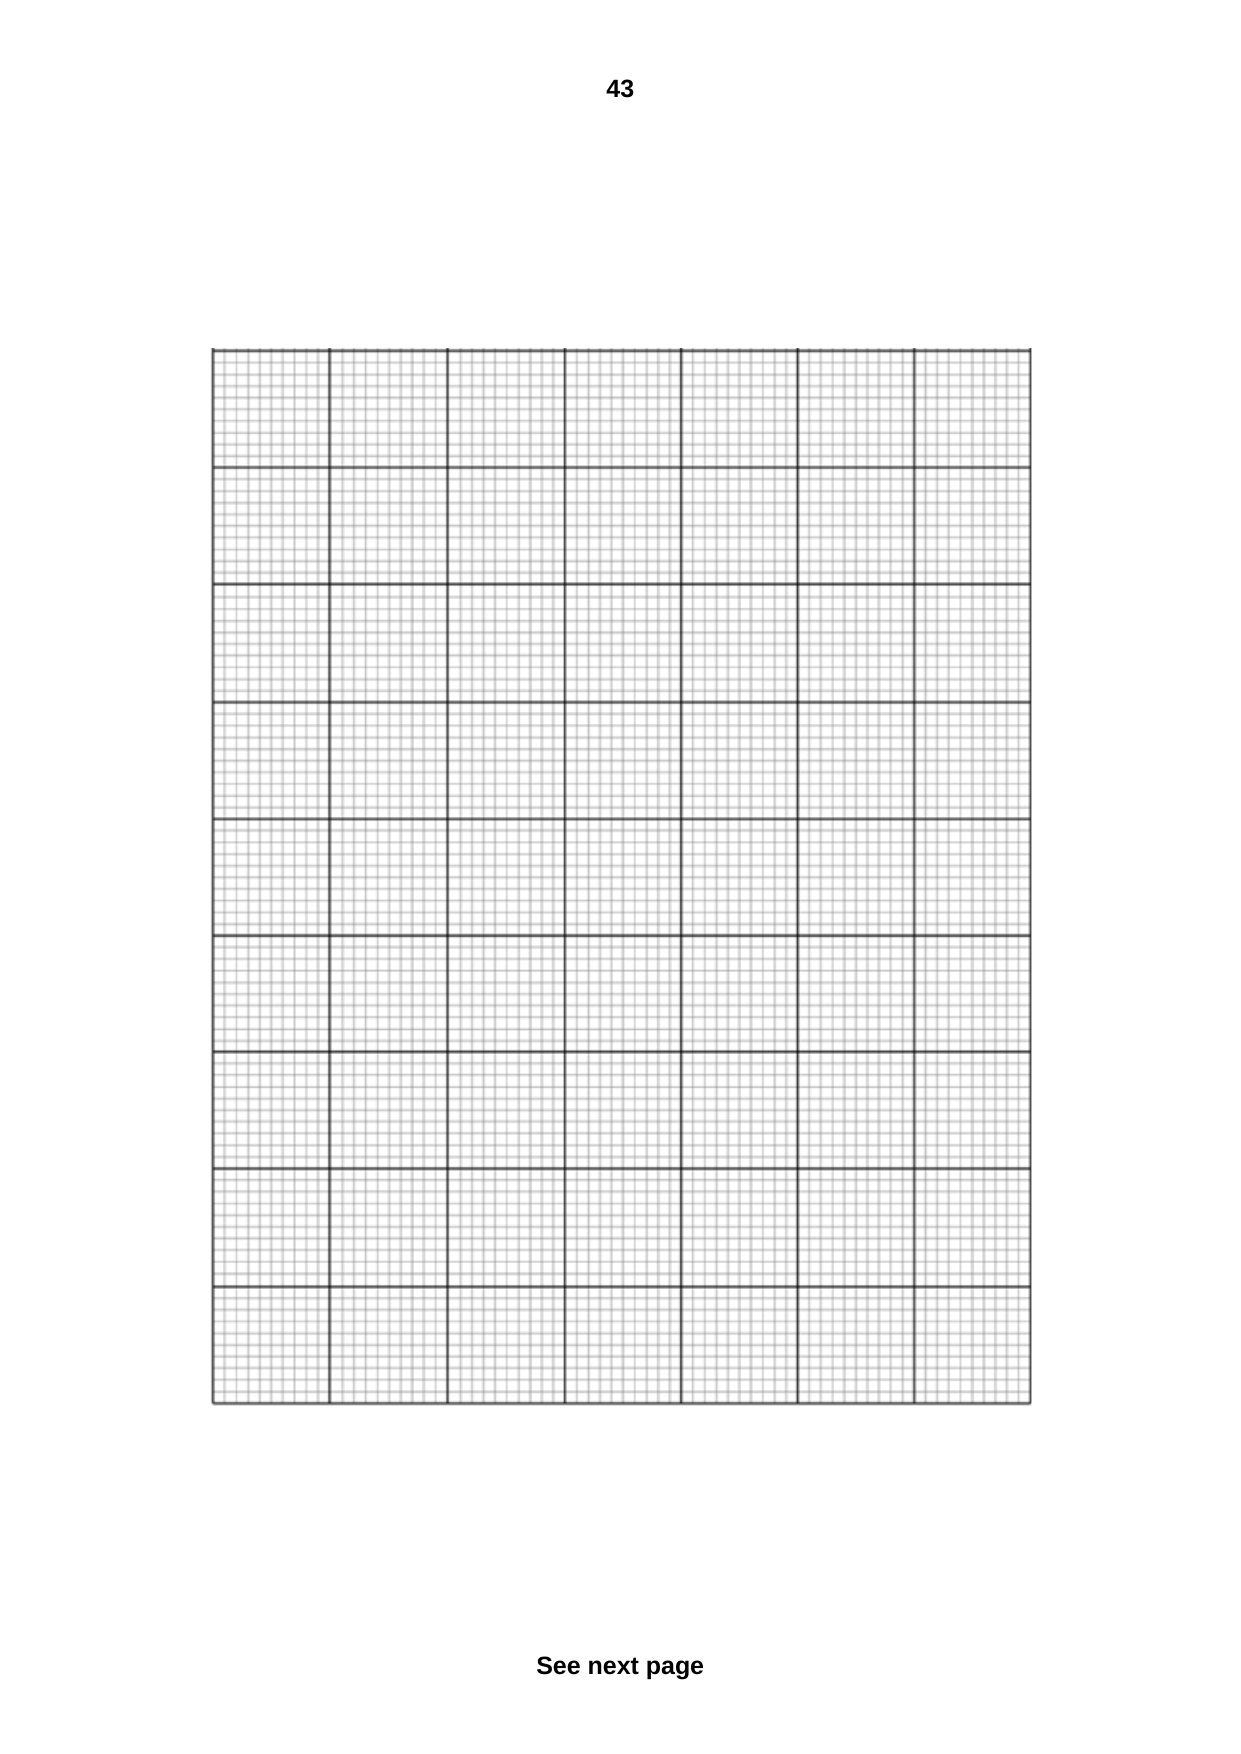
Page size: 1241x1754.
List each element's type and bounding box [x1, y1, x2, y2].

picture [209, 349, 1031, 1408]
